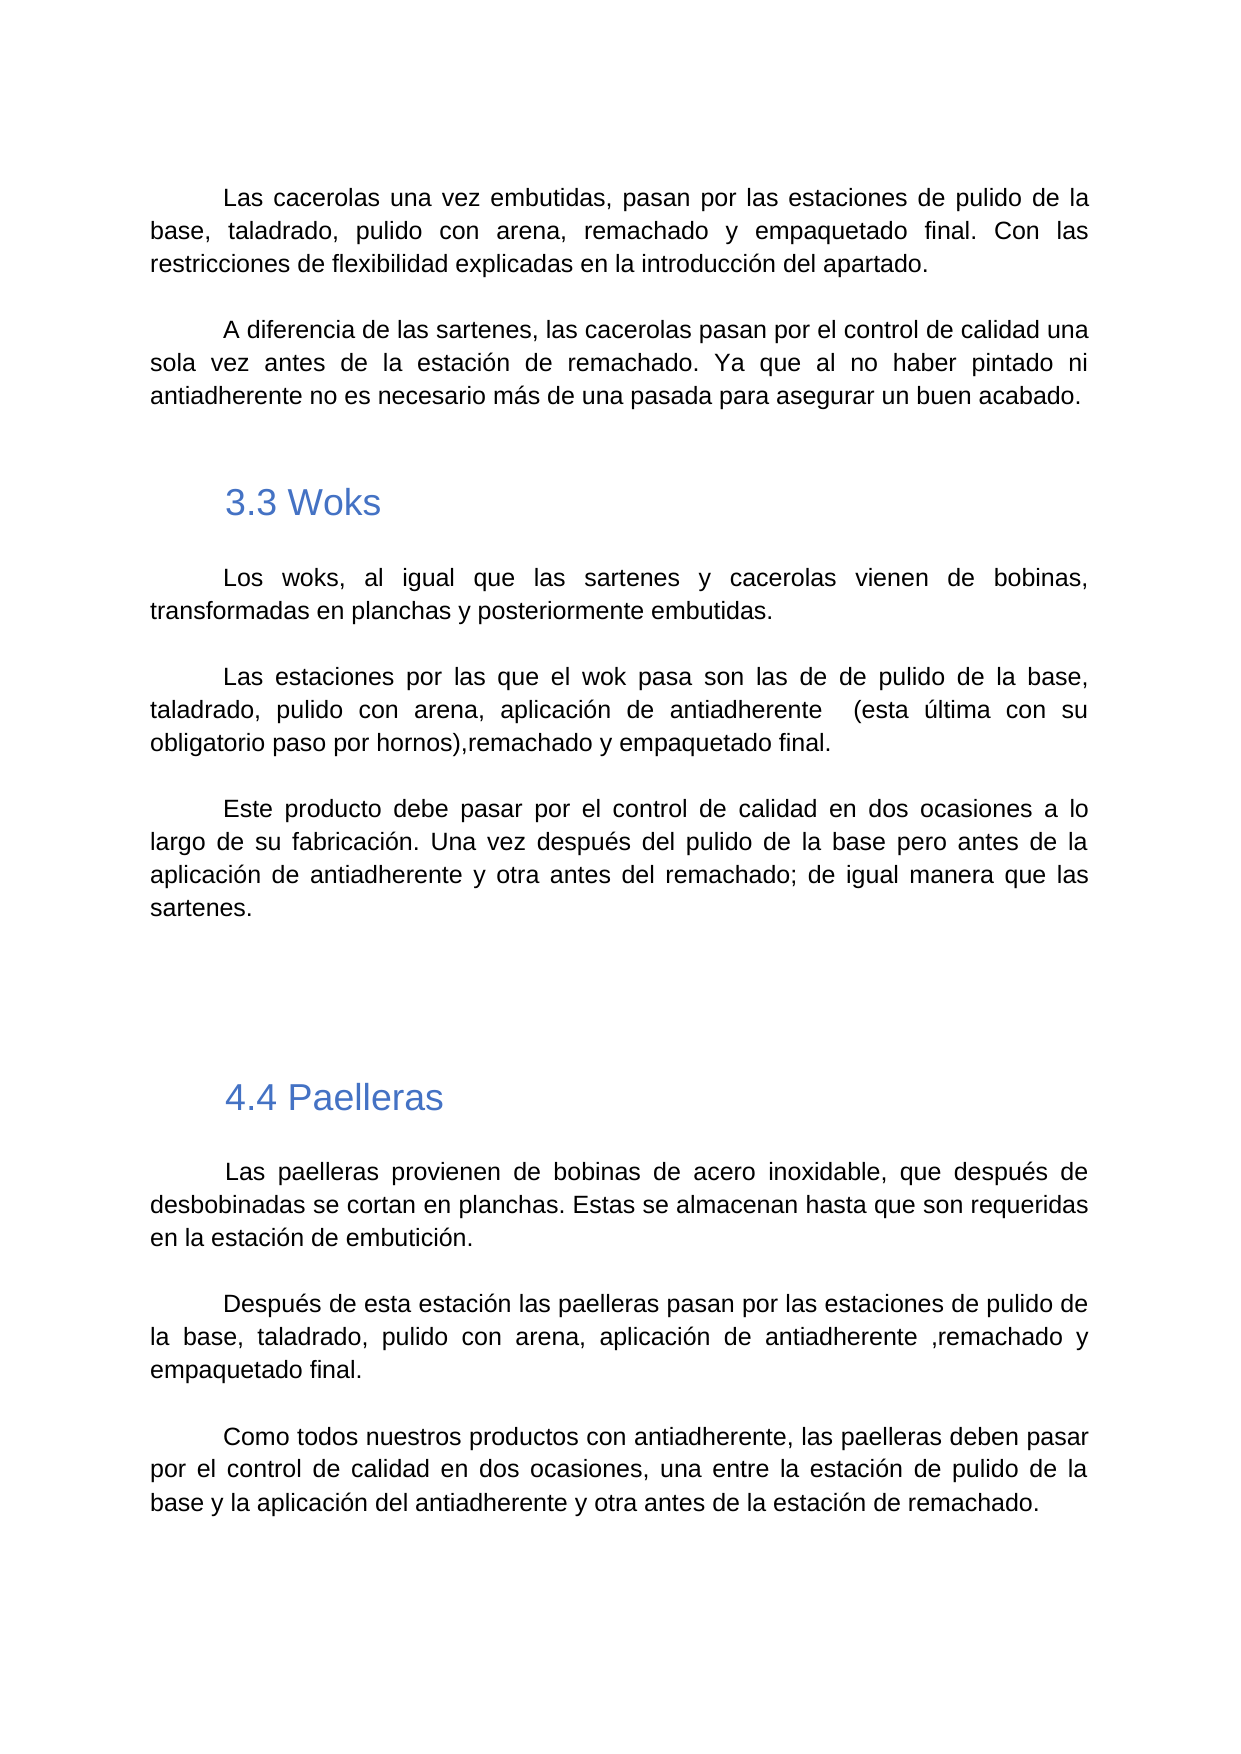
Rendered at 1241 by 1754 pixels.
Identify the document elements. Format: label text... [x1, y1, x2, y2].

text Las cacerolas una vez embutidas, pasan por las estaciones de pulido de la base, taladrado, pulido con arena, remachado y empaquetado final. Con las restricciones de flexibilidad explicadas en la introducción del apartado. [150, 183, 1090, 278]
text Las paelleras provienen de bobinas de acero inoxidable, que después de desbobinadas se cortan en planchas. Estas se almacenan hasta que son requeridas en la estación de embutición. [150, 1157, 1090, 1252]
text Las estaciones por las que el wok pasa son las de de pulido de la base, taladrado, pulido con arena, aplicación de antiadherente (esta última con su obligatorio paso por hornos),remachado y empaquetado final. [150, 662, 1090, 757]
subtitle 4.4 Paelleras [150, 1075, 1090, 1118]
text Después de esta estación las paelleras pasan por las estaciones de pulido de la base, taladrado, pulido con arena, aplicación de antiadherente ,remachado y empaquetado final. [150, 1289, 1090, 1384]
text A diferencia de las sartenes, las cacerolas pasan por el control de calidad una sola vez antes de la estación de remachado. Ya que al no haber pintado ni antiadherente no es necesario más de una pasada para asegurar un buen acabado. [150, 315, 1090, 410]
subtitle 3.3 Woks [150, 480, 1090, 523]
text Los woks, al igual que las sartenes y cacerolas vienen de bobinas, transformadas en planchas y posteriormente embutidas. [150, 563, 1090, 624]
text Como todos nuestros productos con antiadherente, las paelleras deben pasar por el control de calidad en dos ocasiones, una entre la estación de pulido de la base y la aplicación del antiadherente y otra antes de la estación de remachado. [150, 1421, 1090, 1516]
text Este producto debe pasar por el control de calidad en dos ocasiones a lo largo de su fabricación. Una vez después del pulido de la base pero antes de la aplicación de antiadherente y otra antes del remachado; de igual manera que las sartenes. [150, 794, 1090, 922]
